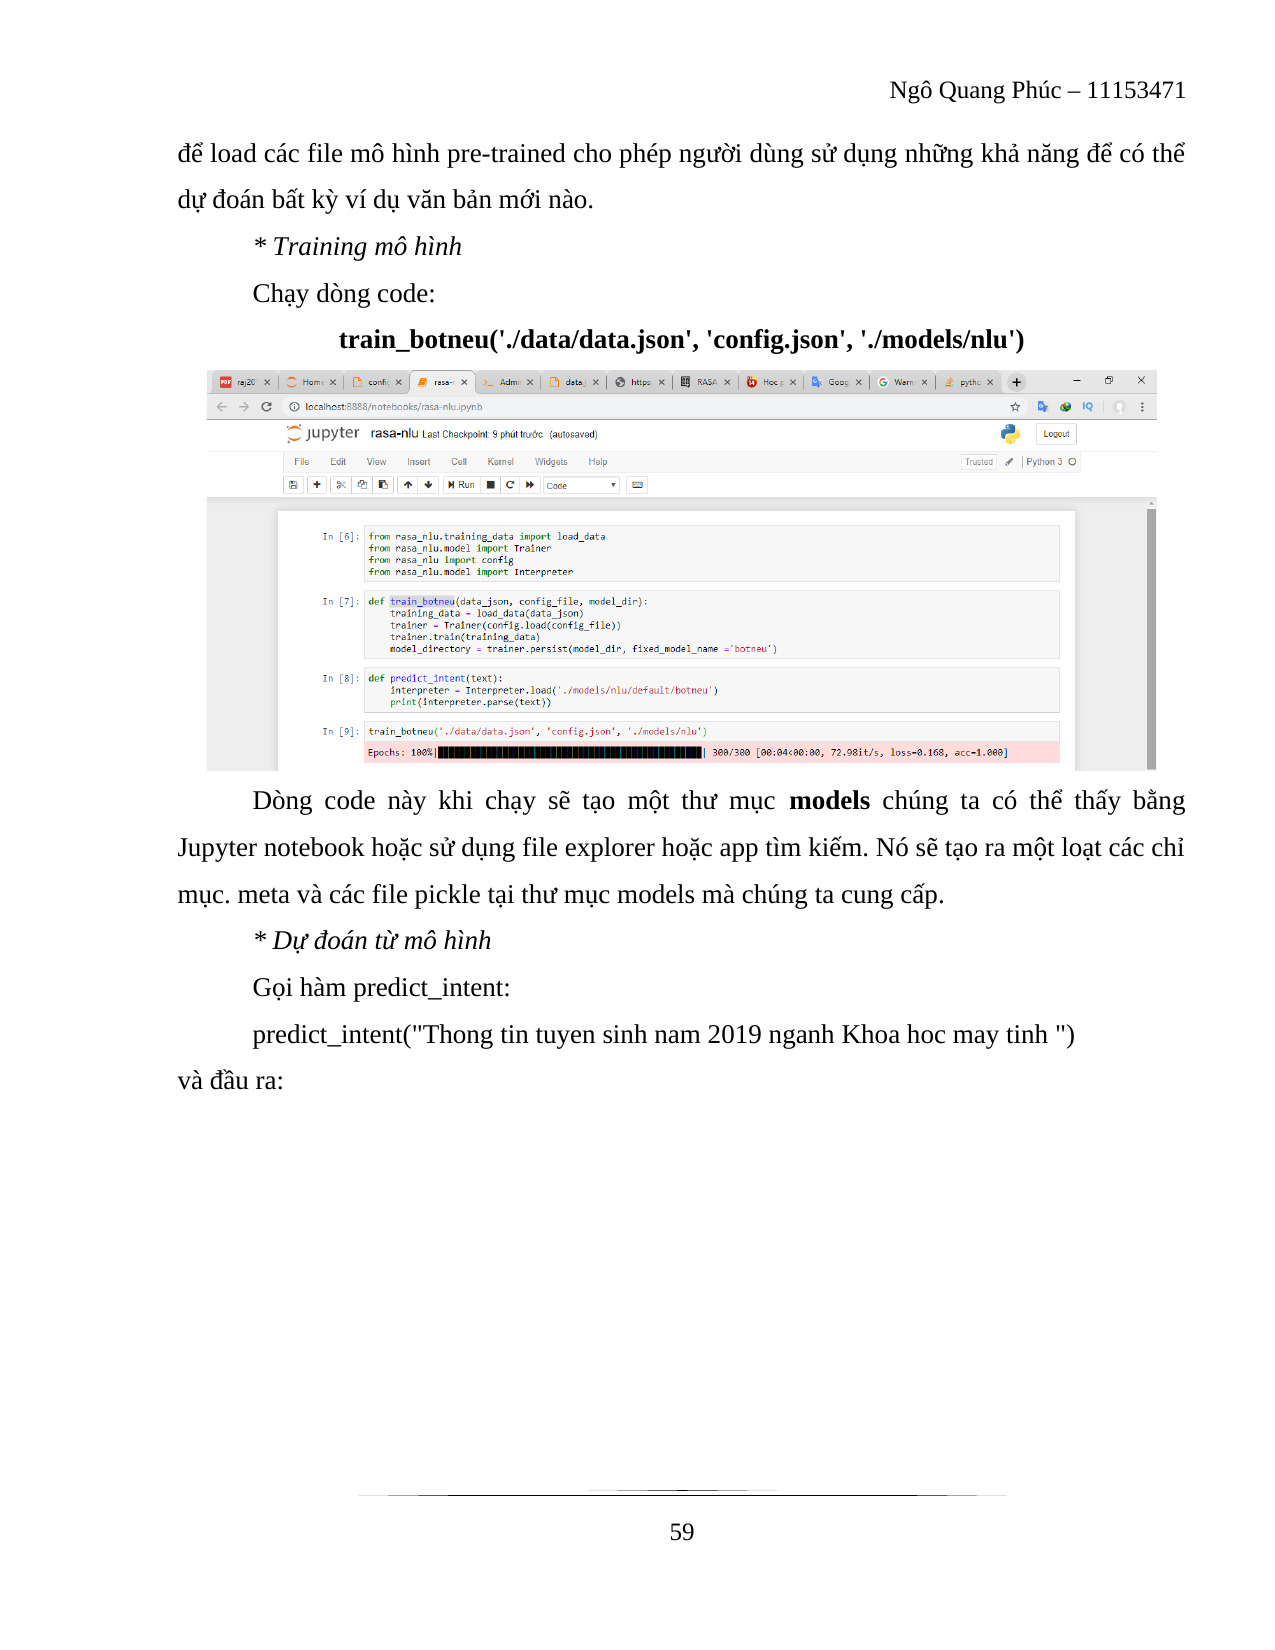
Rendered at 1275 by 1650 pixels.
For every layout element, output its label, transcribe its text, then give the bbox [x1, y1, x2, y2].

text Gọi hàm predict_intent: [177, 971, 1186, 1002]
picture [206, 370, 1157, 771]
text Dòng code này khi chạy sẽ tạo một thư mục models chúng ta có thể thấy bằng Jupyter notebook hoặc sử dụng file explorer hoặc app tìm kiếm. Nó sẽ tạo ra một loạt các chỉ mục. meta và các file pickle tại thư mục models mà chúng ta cung cấp. [177, 784, 1186, 909]
text và đầu ra: [177, 1064, 1186, 1096]
text Chạy dòng code: [177, 277, 1186, 308]
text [177, 137, 1186, 214]
text * Training mô hình [177, 230, 1186, 261]
text * Dự đoán từ mô hình [177, 924, 1186, 956]
text train_botneu('./data/data.json', 'config.json', './models/nlu') [177, 323, 1186, 354]
text predict_intent("Thong tin tuyen sinh nam 2019 nganh Khoa hoc may tinh ") [177, 1018, 1186, 1049]
